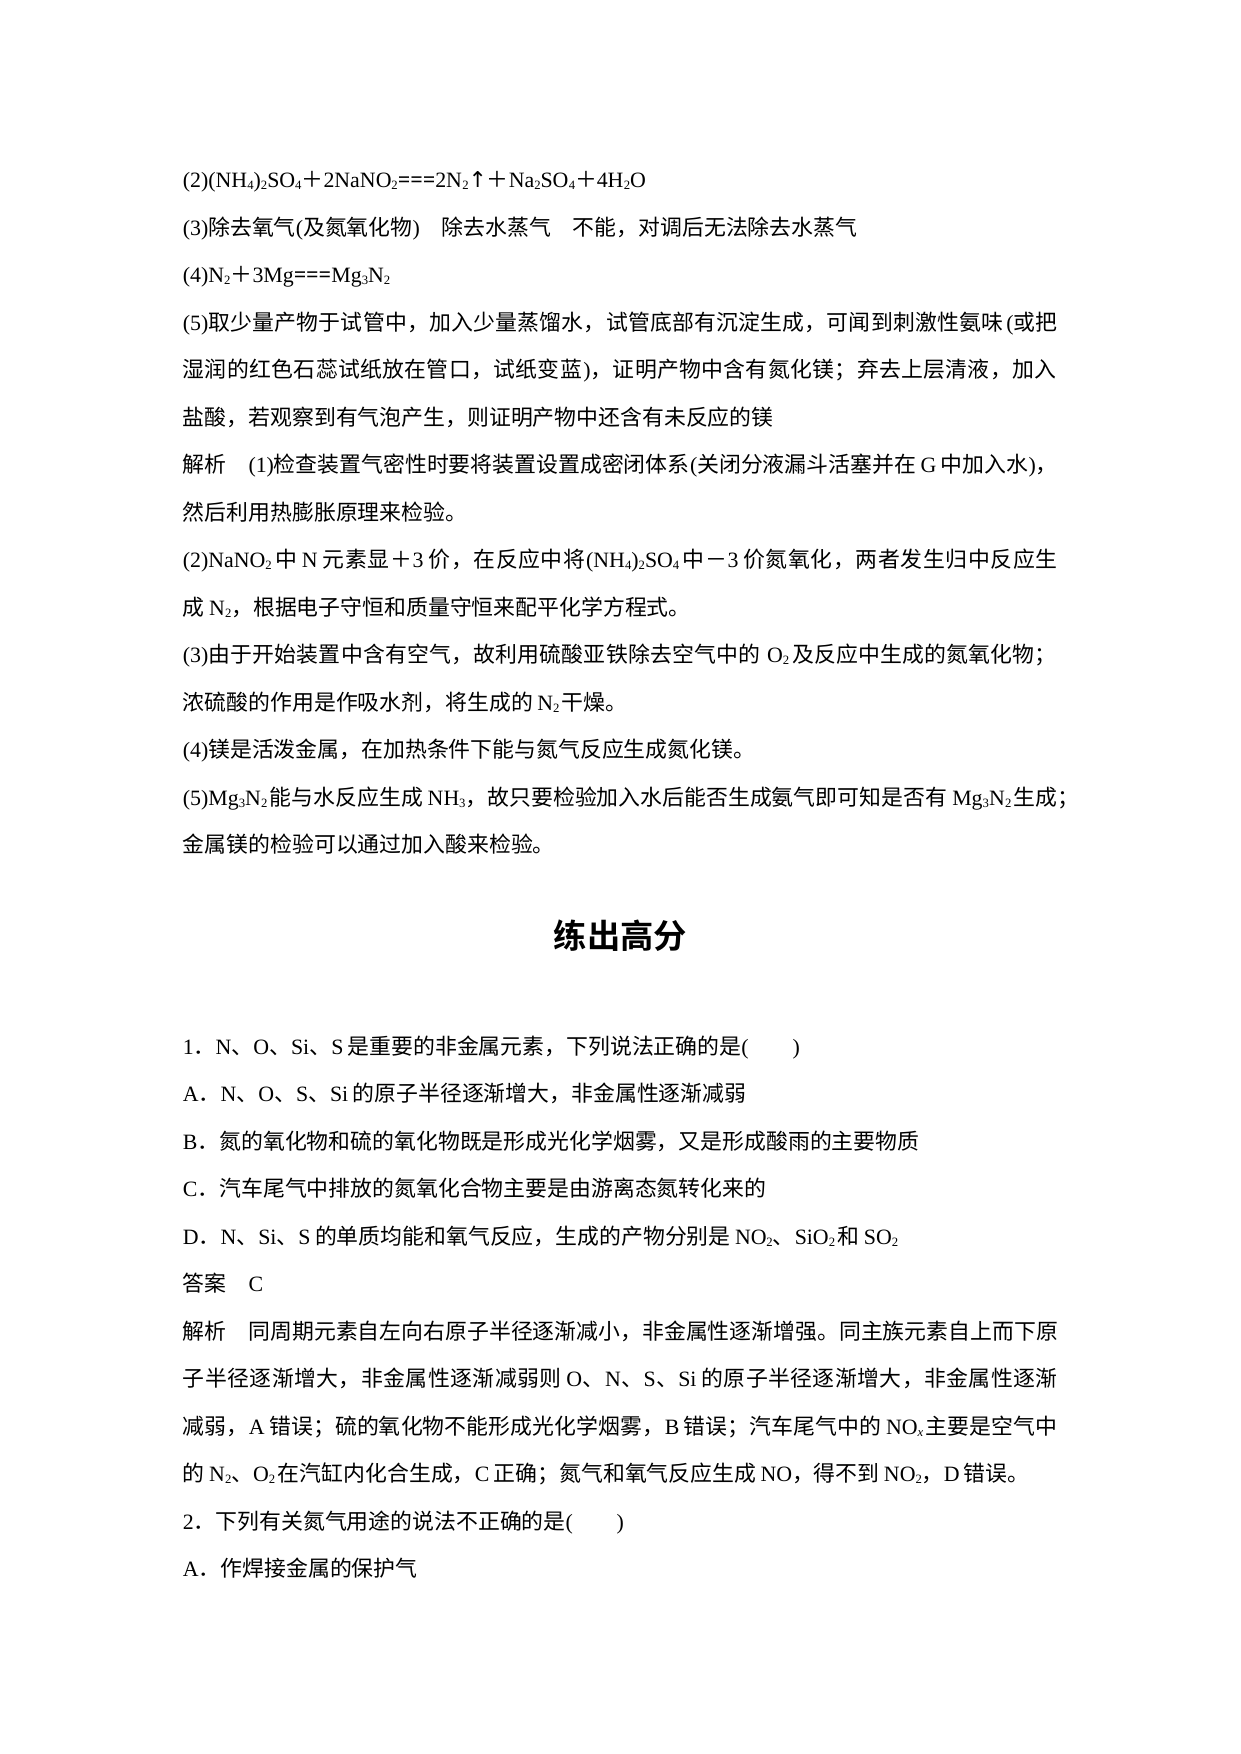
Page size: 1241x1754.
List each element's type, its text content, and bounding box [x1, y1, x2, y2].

text D．N、Si、S的单质均能和氧气反应，生成的产物分别是NO2、SiO2和SO2 [183, 1219, 1058, 1251]
text 1．N、O、Si、S是重要的非金属元素，下列说法正确的是( ) [183, 1029, 1058, 1061]
text C．汽车尾气中排放的氮氧化合物主要是由游离态氮转化来的 [183, 1171, 1058, 1203]
text 答案 C [183, 1266, 1058, 1298]
text (2)NaNO2中N元素显＋3价，在反应中将(NH4)2SO4中－3价氮氧化，两者发生归中反应生成N2，根据电子守恒和质量守恒来配平化学方程式。 [183, 542, 1058, 621]
text (3)除去氧气(及氮氧化物) 除去水蒸气 不能，对调后无法除去水蒸气 [183, 209, 1058, 241]
text A．N、O、S、Si的原子半径逐渐增大，非金属性逐渐减弱 [183, 1076, 1058, 1108]
text (3)由于开始装置中含有空气，故利用硫酸亚铁除去空气中的O2及反应中生成的氮氧化物；浓硫酸的作用是作吸水剂，将生成的N2干燥。 [183, 637, 1058, 716]
text (5)Mg3N2能与水反应生成NH3，故只要检验加入水后能否生成氨气即可知是否有Mg3N2生成；金属镁的检验可以通过加入酸来检验。 [183, 780, 1058, 859]
text 解析 (1)检查装置气密性时要将装置设置成密闭体系(关闭分液漏斗活塞并在G中加入水)，然后利用热膨胀原理来检验。 [183, 447, 1058, 526]
text (4)N2＋3MgMg3N2 [183, 257, 1058, 289]
subtitle 练出高分 [183, 902, 1058, 967]
text (4)镁是活泼金属，在加热条件下能与氮气反应生成氮化镁。 [183, 732, 1058, 764]
text A．作焊接金属的保护气 [183, 1551, 1058, 1583]
text B．氮的氧化物和硫的氧化物既是形成光化学烟雾，又是形成酸雨的主要物质 [183, 1124, 1058, 1156]
text 2．下列有关氮气用途的说法不正确的是( ) [183, 1504, 1058, 1536]
text (2)(NH4)2SO4＋2NaNO22N2↑＋Na2SO4＋4H2O [183, 162, 1058, 194]
text 解析 同周期元素自左向右原子半径逐渐减小，非金属性逐渐增强。同主族元素自上而下原子半径逐渐增大，非金属性逐渐减弱则O、N、S、Si的原子半径逐渐增大，非金属性逐渐减弱，A错误；硫的氧化物不能形成光化学烟雾，B错误；汽车尾气中的NOx主要是空气中的N2、O2在汽缸内化合生成，C正确；氮气和氧气反应生成NO，得不到NO2，D错误。 [183, 1314, 1058, 1488]
text (5)取少量产物于试管中，加入少量蒸馏水，试管底部有沉淀生成，可闻到刺激性氨味(或把湿润的红色石蕊试纸放在管口，试纸变蓝)，证明产物中含有氮化镁；弃去上层清液，加入盐酸，若观察到有气泡产生，则证明产物中还含有未反应的镁 [183, 305, 1058, 431]
